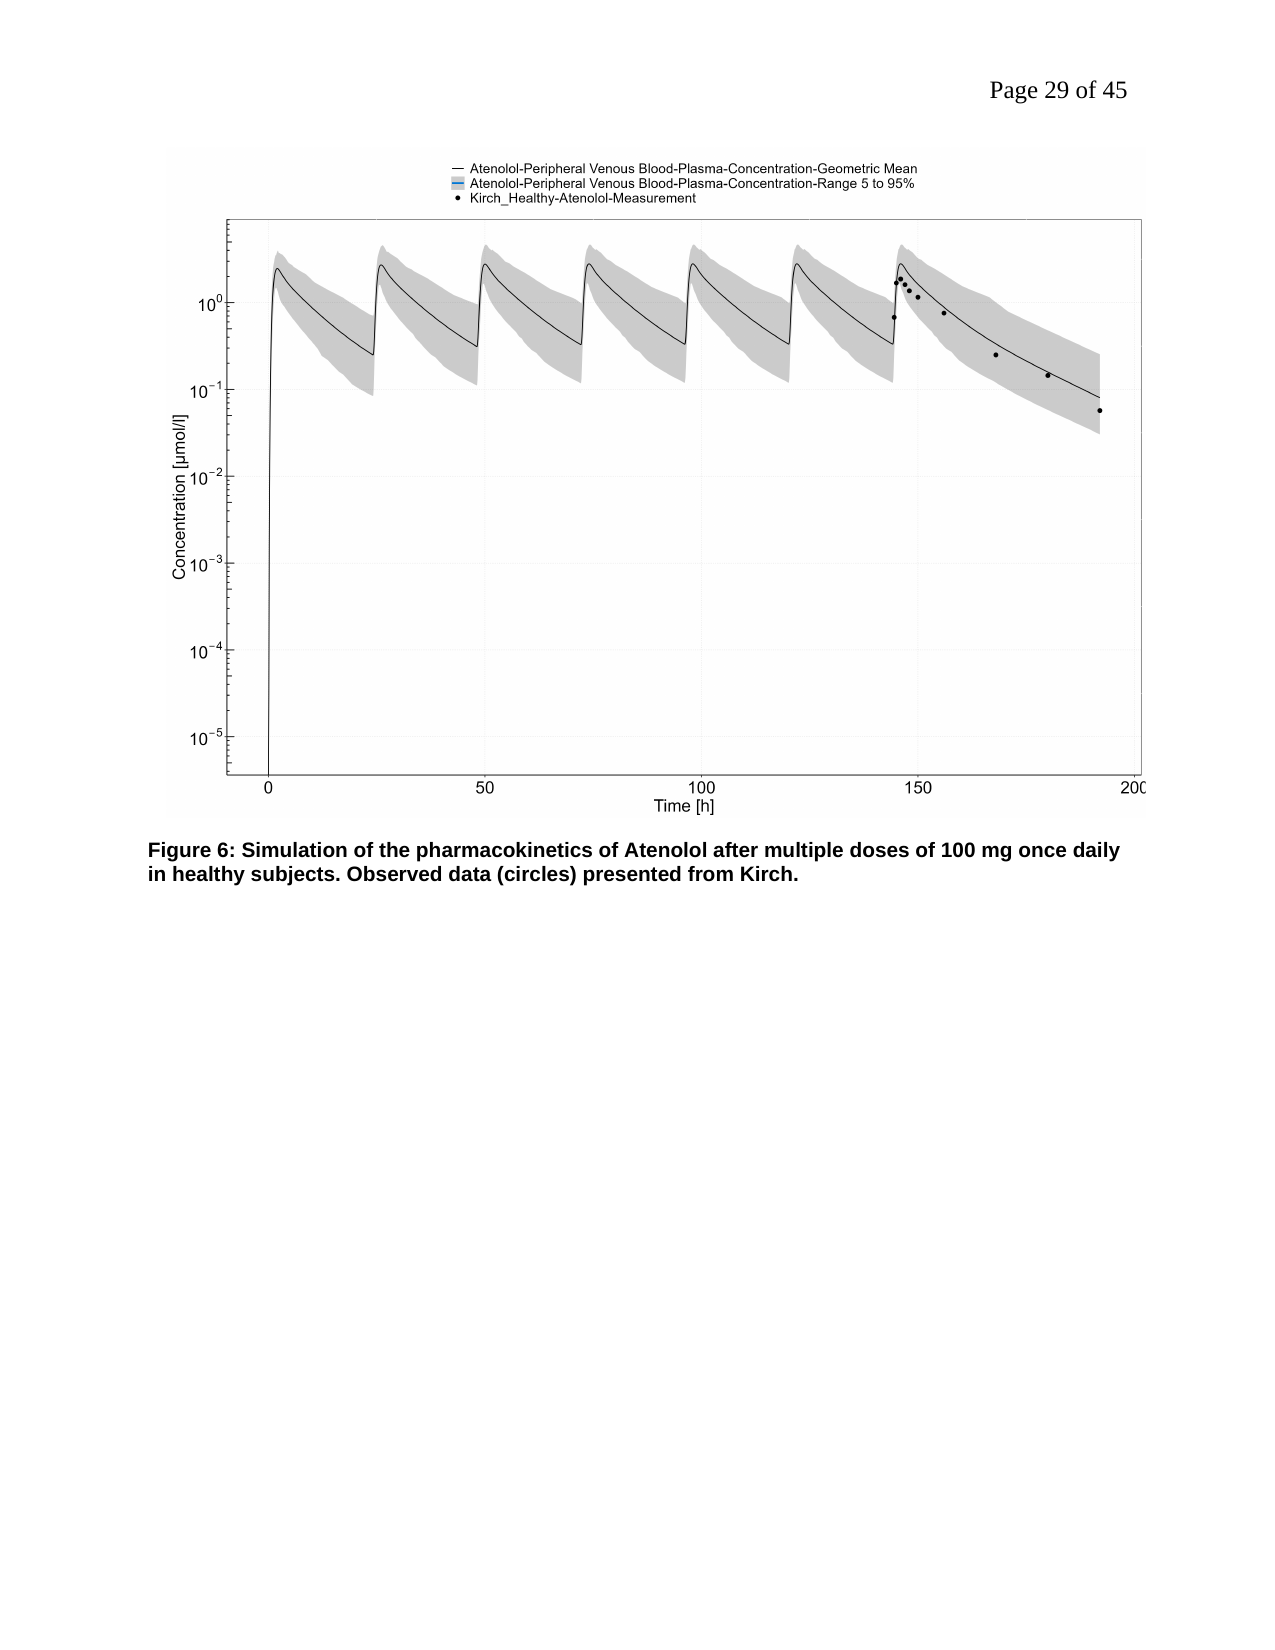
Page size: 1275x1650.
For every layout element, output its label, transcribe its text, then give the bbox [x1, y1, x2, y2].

text Figure 6: Simulation of the pharmacokinetics of Atenolol after multiple doses of 100 mg once daily in healthy subjects. Observed data (circles) presented from Kirch. [148, 838, 1127, 886]
picture [166, 147, 1146, 818]
